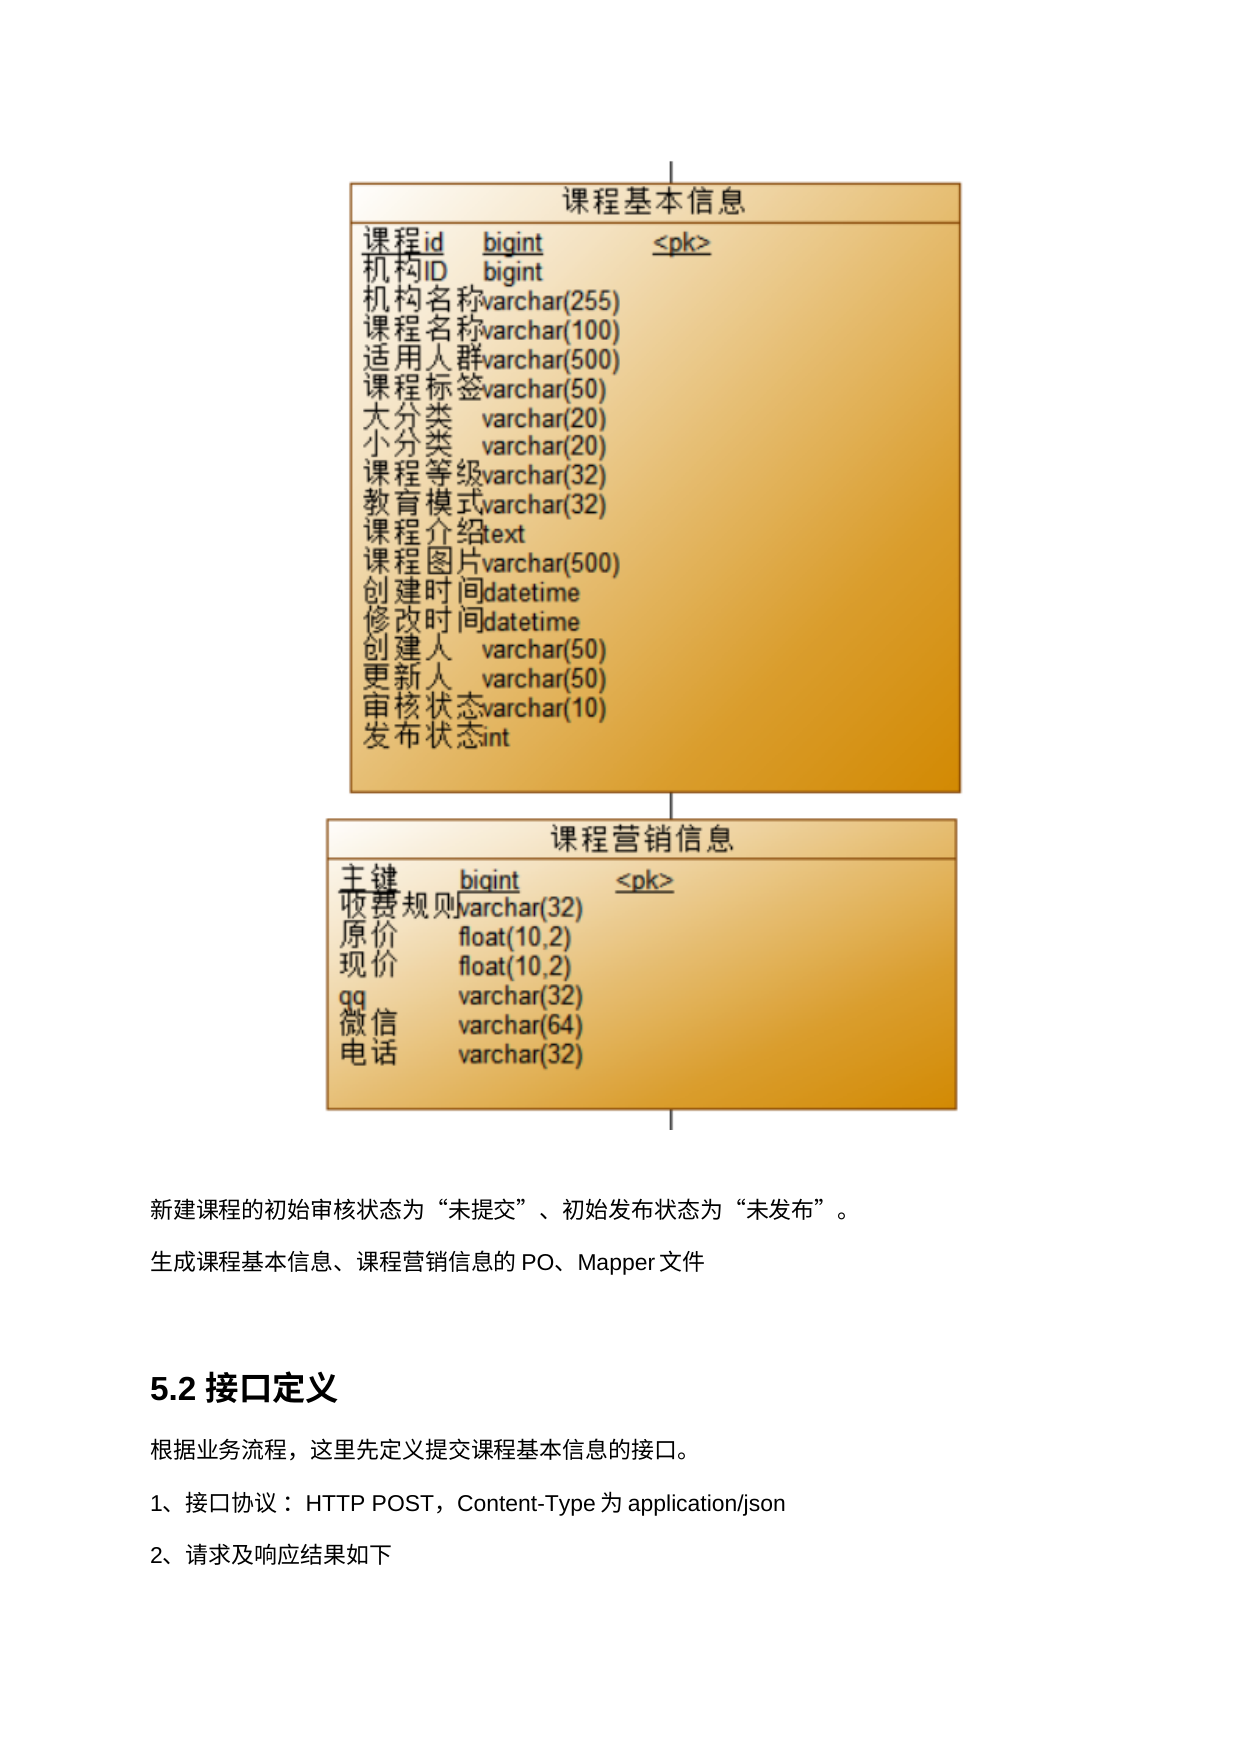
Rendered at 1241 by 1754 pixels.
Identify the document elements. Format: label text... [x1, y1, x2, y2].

picture [251, 150, 989, 1130]
text 1、接口协议 ：HTTP POST，Content-Type为application/json [150, 1484, 1090, 1518]
text 根据业务流程，这里先定义提交课程基本信息的接口。 [150, 1432, 1090, 1465]
text 2、请求及响应结果如下 [150, 1537, 1090, 1570]
text 新建课程的初始审核状态为“未提交”、初始发布状态为“未发布”。 [150, 1192, 1090, 1225]
text 生成课程基本信息、课程营销信息的PO、Mapper文件 [150, 1244, 1090, 1277]
text 5.2 接口定义 [150, 1362, 1090, 1410]
